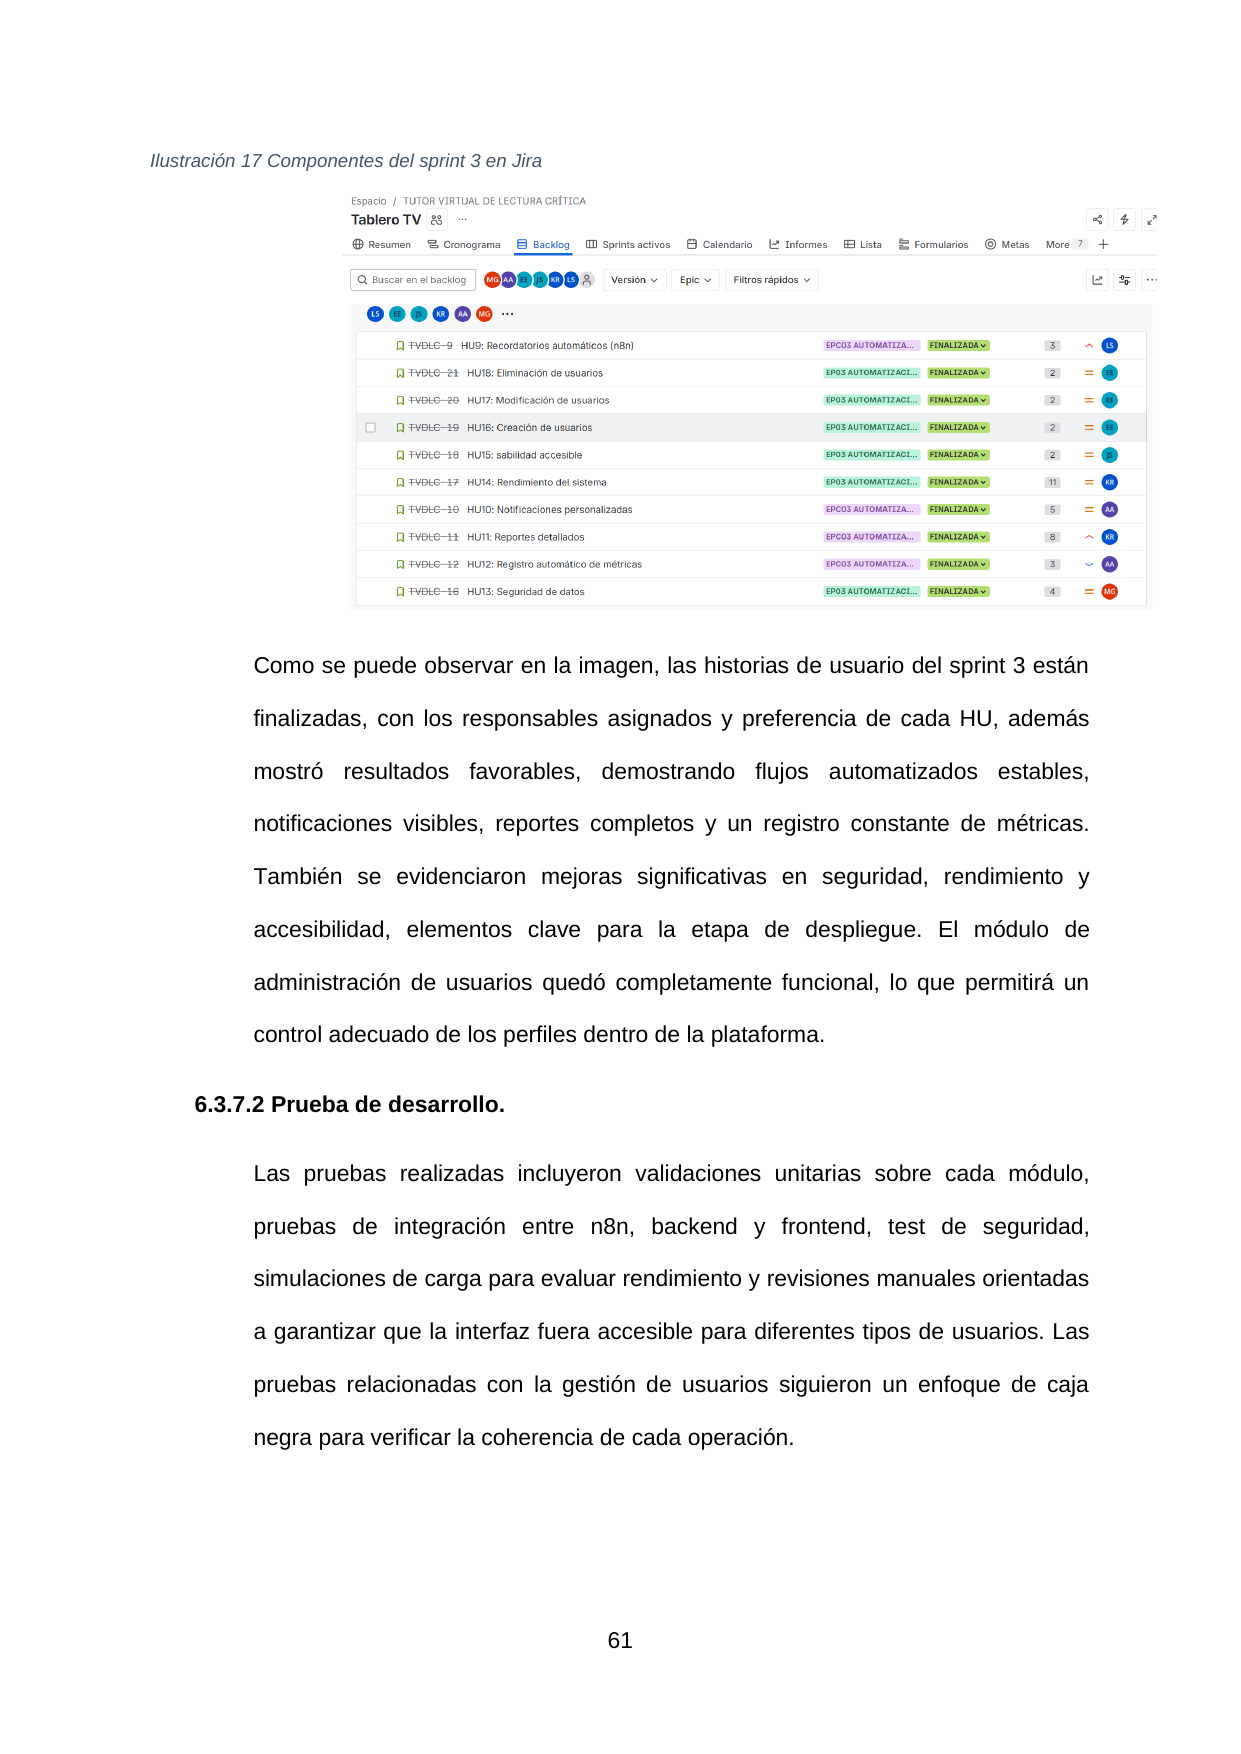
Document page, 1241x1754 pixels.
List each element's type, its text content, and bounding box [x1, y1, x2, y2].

text Como se puede observar en la imagen, las historias de usuario del sprint 3 están finalizadas, con los responsables asignados y preferencia de cada HU, además mostró resultados favorables, demostrando flujos automatizados estables, notificaciones visibles, reportes completos y un registro constante de métricas. También se evidenciaron mejoras significativas en seguridad, rendimiento y accesibilidad, elementos clave para la etapa de despliegue. El módulo de administración de usuarios quedó completamente funcional, lo que permitirá un control adecuado de los perfiles dentro de la plataforma. [253, 652, 1090, 1048]
text 6.3.7.2 Prueba de desarrollo. [194, 1091, 1090, 1117]
picture [342, 192, 1157, 610]
text Las pruebas realizadas incluyeron validaciones unitarias sobre cada módulo, pruebas de integración entre n8n, backend y frontend, test de seguridad, simulaciones de carga para evaluar rendimiento y revisiones manuales orientadas a garantizar que la interfaz fuera accesible para diferentes tipos de usuarios. Las pruebas relacionadas con la gestión de usuarios siguieron un enfoque de caja negra para verificar la coherencia de cada operación. [253, 1160, 1090, 1450]
text Ilustración Componentes del sprint 3 en Jira [150, 150, 1090, 172]
